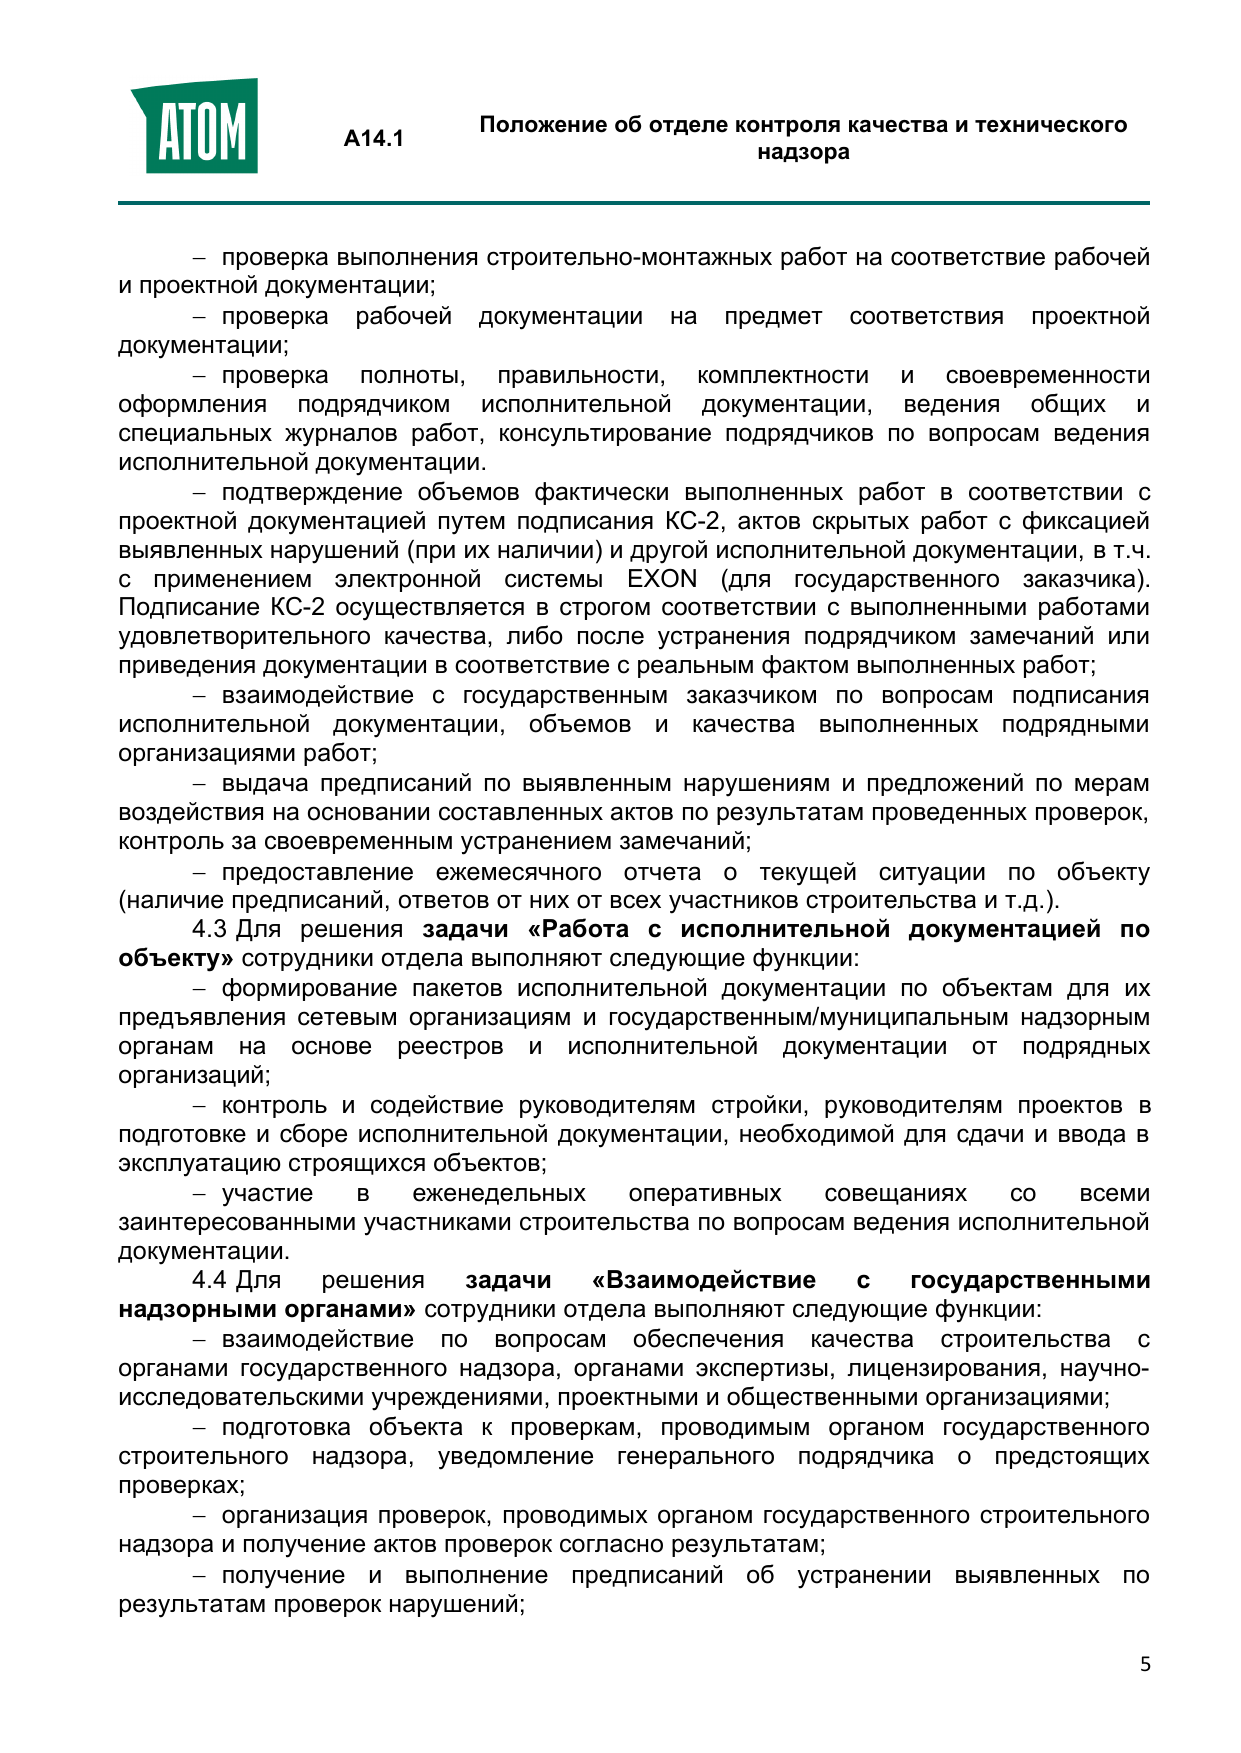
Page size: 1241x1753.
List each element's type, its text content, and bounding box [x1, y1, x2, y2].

list получение и выполнение предписаний об устранении выявленных по результатам проверок нарушений; [118, 1558, 1152, 1617]
list выдача предписаний по выявленным нарушениям и предложений по мерам воздействия на основании составленных актов по результатам проведенных проверок, контроль за своевременным устранением замечаний; [118, 767, 1152, 855]
picture [129, 75, 261, 176]
list участие в еженедельных оперативных совещаниях со всеми заинтересованными участниками строительства по вопросам ведения исполнительной документации. [118, 1177, 1152, 1265]
list проверка рабочей документации на предмет соответствия проектной документации; [118, 299, 1152, 359]
list подготовка объекта к проверкам, проводимым органом государственного строительного надзора, уведомление генерального подрядчика о предстоящих проверках; [118, 1411, 1152, 1499]
list формирование пакетов исполнительной документации по объектам для их предъявления сетевым организациям и государственным/муниципальным надзорным органам на основе реестров и исполнительной документации от подрядных организаций; [118, 972, 1152, 1089]
list взаимодействие с государственным заказчиком по вопросам подписания исполнительной документации, объемов и качества выполненных подрядными организациями работ; [118, 679, 1152, 767]
list проверка полноты, правильности, комплектности и своевременности оформления подрядчиком исполнительной документации, ведения общих и специальных журналов работ, консультирование подрядчиков по вопросам ведения исполнительной документации. [118, 359, 1152, 476]
list Для решения задачи «Работа с исполнительной документацией по объекту» сотрудники отдела выполняют следующие функции: [118, 914, 1152, 972]
list предоставление ежемесячного отчета о текущей ситуации по объекту (наличие предписаний, ответов от них от всех участников строительства и т.д.). [118, 855, 1152, 914]
list организация проверок, проводимых органом государственного строительного надзора и получение актов проверок согласно результатам; [118, 1499, 1152, 1558]
list подтверждение объемов фактически выполненных работ в соответствии с проектной документацией путем подписания КС-2, актов скрытых работ с фиксацией выявленных нарушений (при их наличии) и другой исполнительной документации, в т.ч. с применением электронной системы EXON (для государственного заказчика). Подписание КС-2 осуществляется в строгом соответствии с выполненными работами удовлетворительного качества, либо после устранения подрядчиком замечаний или приведения документации в соответствие с реальным фактом выполненных работ; [118, 476, 1152, 679]
list взаимодействие по вопросам обеспечения качества строительства с органами государственного надзора, органами экспертизы, лицензирования, научно-исследовательскими учреждениями, проектными и общественными организациями; [118, 1322, 1152, 1411]
list проверка выполнения строительно-монтажных работ на соответствие рабочей и проектной документации; [118, 240, 1152, 299]
list контроль и содействие руководителям стройки, руководителям проектов в подготовке и сборе исполнительной документации, необходимой для сдачи и ввода в эксплуатацию строящихся объектов; [118, 1089, 1152, 1177]
list Для решения задачи «Взаимодействие с государственными надзорными органами» сотрудники отдела выполняют следующие функции: [118, 1265, 1152, 1322]
